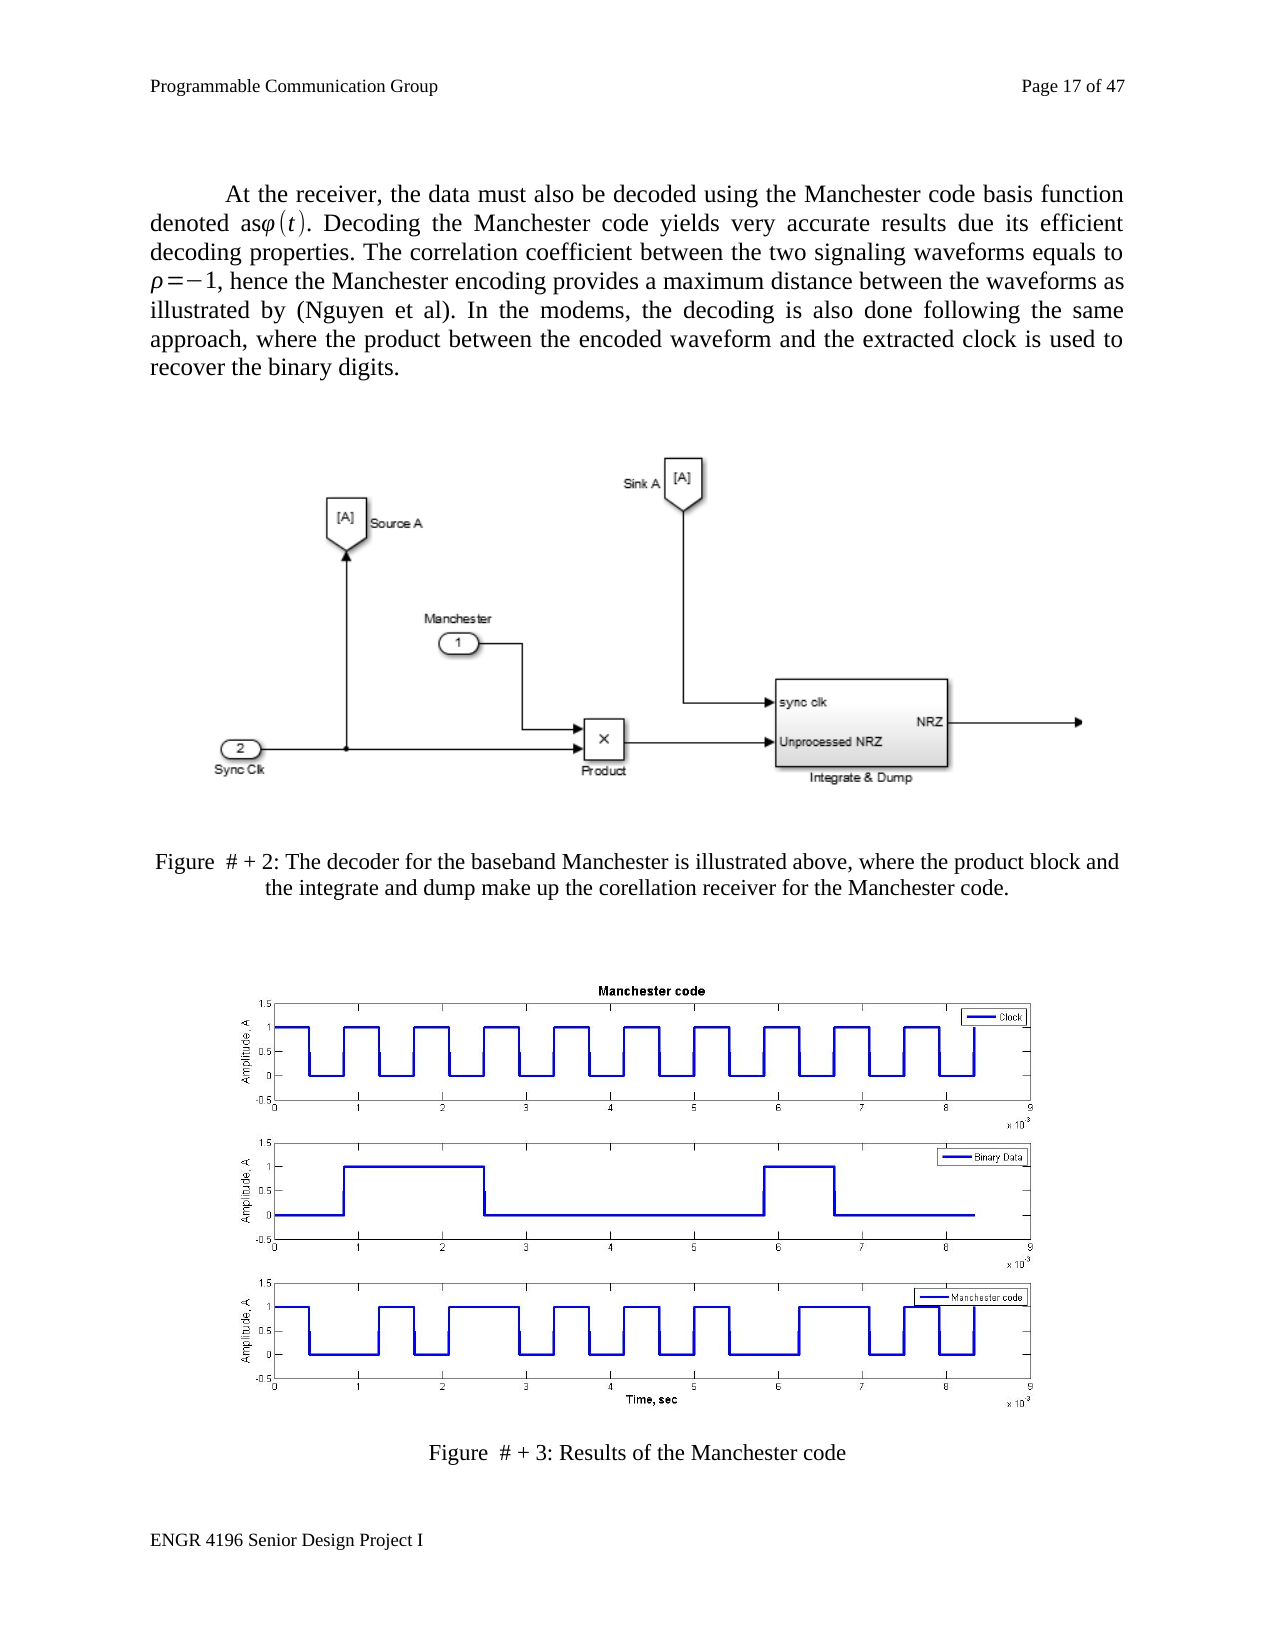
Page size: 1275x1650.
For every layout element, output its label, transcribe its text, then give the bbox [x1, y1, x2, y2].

picture [224, 979, 1051, 1414]
picture [193, 410, 1083, 823]
text At the receiver, the data must also be decoded using the Manchester code basis function denoted as. Decoding the Manchester code yields very accurate results due its efficient decoding properties. The correlation coefficient between the two signaling waveforms equals to, hence the Manchester encoding provides a maximum distance between the waveforms as illustrated by (Nguyen et al). In the modems, the decoding is also done following the same approach, where the product between the encoded waveform and the extracted clock is used to recover the binary digits. [150, 179, 1125, 381]
text Figure # + 2: The decoder for the baseband Manchester is illustrated above, where the product block and the integrate and dump make up the corellation receiver for the Manchester code. [150, 848, 1125, 901]
text Figure # + 3: Results of the Manchester code [150, 1439, 1125, 1465]
